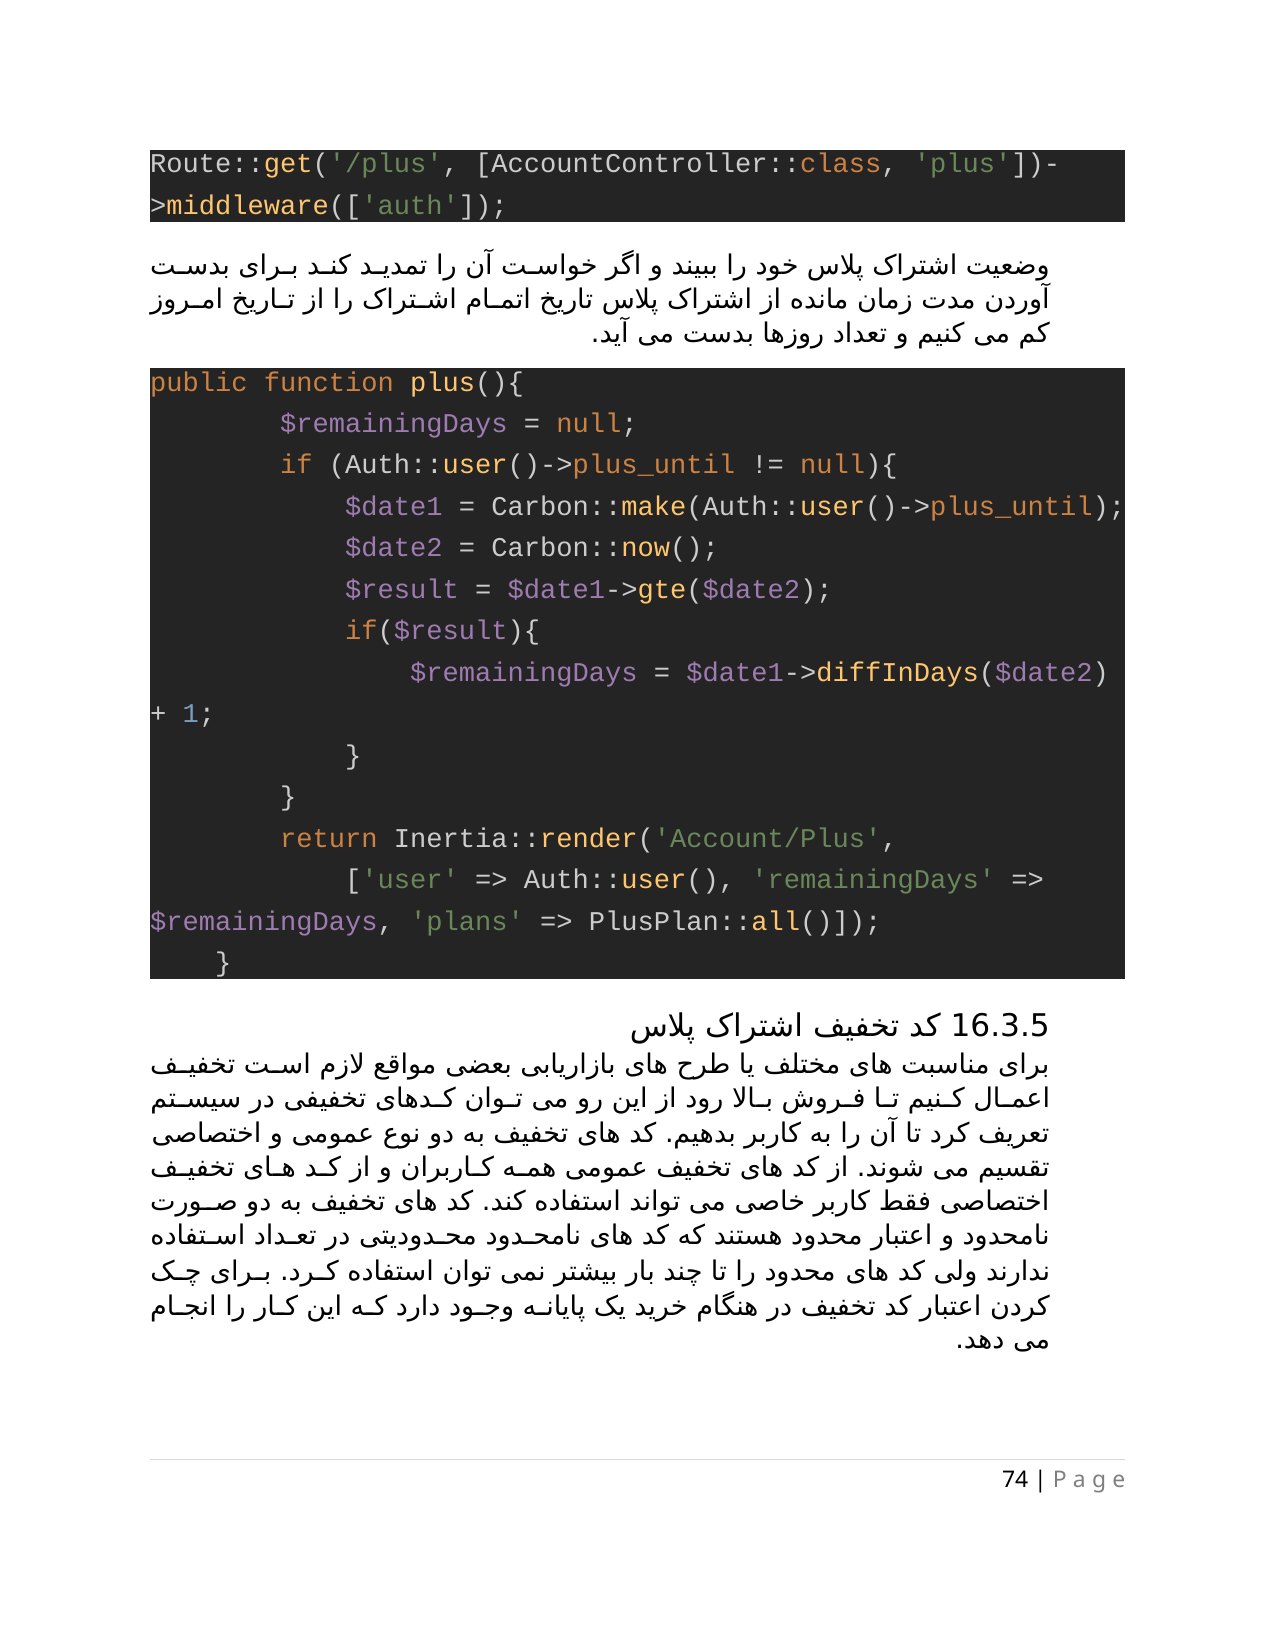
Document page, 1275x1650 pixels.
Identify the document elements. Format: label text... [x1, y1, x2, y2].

text ['user' => Auth::user(), 'remainingDays' => $remainingDays, 'plans' => PlusPlan::all()]); [150, 866, 1125, 938]
text $remainingDays = $date1->diffInDays($date2) + 1; [150, 659, 1125, 731]
text } [150, 742, 1125, 772]
text public function plus(){ [150, 368, 1125, 399]
subtitle 16.3.5 کد تخفیف اشتراک پلاس [150, 1007, 1050, 1043]
text $result = $date1->gte($date2); [150, 576, 1125, 606]
text $date2 = Carbon::now(); [150, 534, 1125, 565]
text } [150, 783, 1125, 814]
text if($result){ [150, 617, 1125, 648]
list وضعیت اشتراک پلاس خود را ببیند و اگر خواست آن را تمدید کند برای بدست آوردن مدت زمان مانده از اشتراک پلاس تاریخ اتمام اشتراک را از تاریخ امروز کم می کنیم و تعداد روزها بدست می آید. [150, 249, 1050, 349]
text } [150, 949, 1125, 979]
text $remainingDays = null; [150, 410, 1125, 441]
text Route::get('/plus', [AccountController::class, 'plus'])->middleware(['auth']); [150, 150, 1125, 222]
list برای مناسبت های مختلف یا طرح های بازاریابی بعضی مواقع لازم است تخفیف اعمال کنیم تا فروش بالا رود از این رو می توان کدهای تخفیفی در سیستم تعریف کرد تا آن را به کاربر بدهیم. کد های تخفیف به دو نوع عمومی و اختصاصی تقسیم می شوند. از کد های تخفیف عمومی همه کاربران و از کد های تخفیف اختصاصی فقط کاربر خاصی می تواند استفاده کند. کد های تخفیف به دو صورت نامحدود و اعتبار محدود هستند که کد های نامحدود محدودیتی در تعداد استفاده ندارند ولی کد های محدود را تا چند بار بیشتر نمی توان استفاده کرد. برای چک کردن اعتبار کد تخفیف در هنگام خرید یک پایانه وجود دارد که این کار را انجام می دهد. [150, 1049, 1050, 1355]
text return Inertia::render('Account/Plus', [150, 824, 1125, 855]
text if (Auth::user()->plus_until != null){ [150, 451, 1125, 482]
text $date1 = Carbon::make(Auth::user()->plus_until); [150, 493, 1125, 523]
